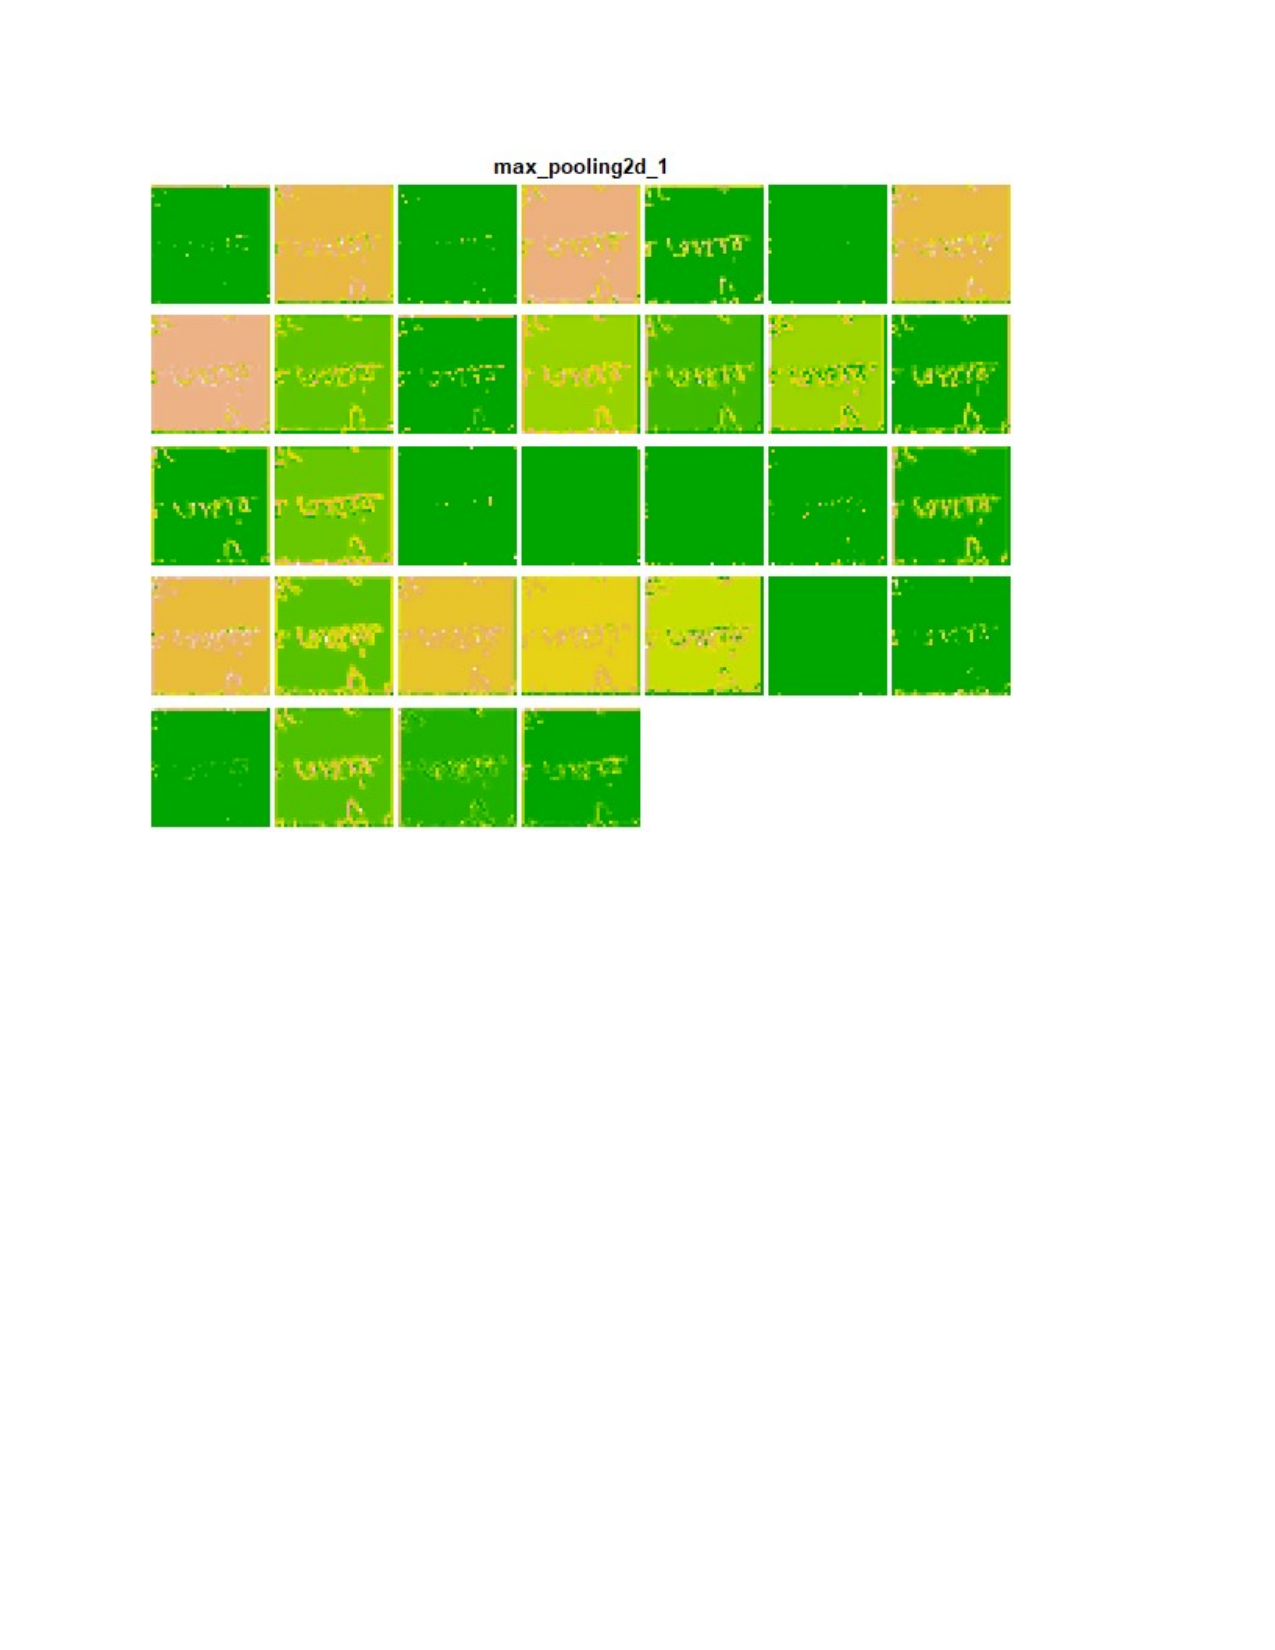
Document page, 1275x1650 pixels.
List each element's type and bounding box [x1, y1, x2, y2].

picture [150, 150, 1014, 832]
